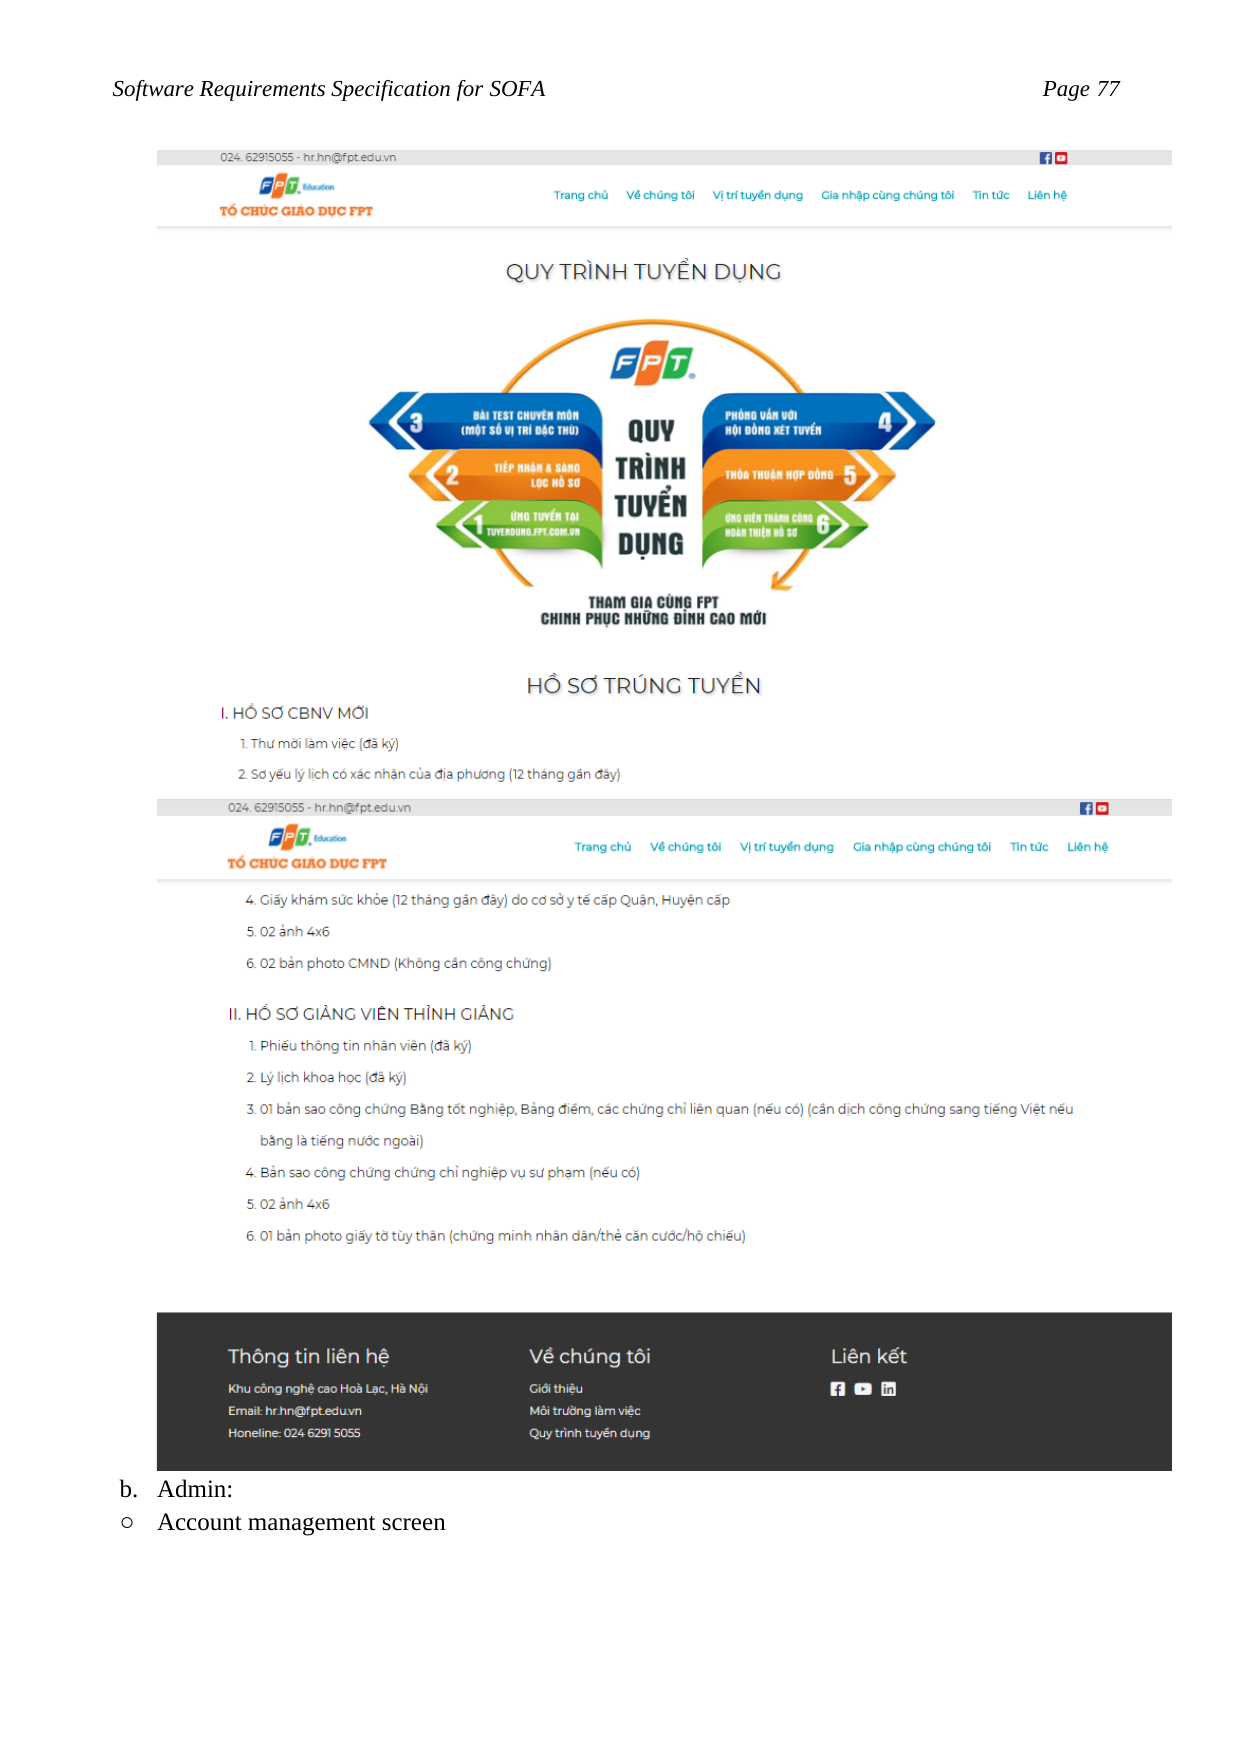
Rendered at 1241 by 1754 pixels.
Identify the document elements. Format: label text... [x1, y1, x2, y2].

picture [156, 150, 1172, 796]
list Account management screen [119, 1507, 1128, 1536]
list Admin: [119, 1474, 1128, 1503]
picture [156, 799, 1172, 1471]
